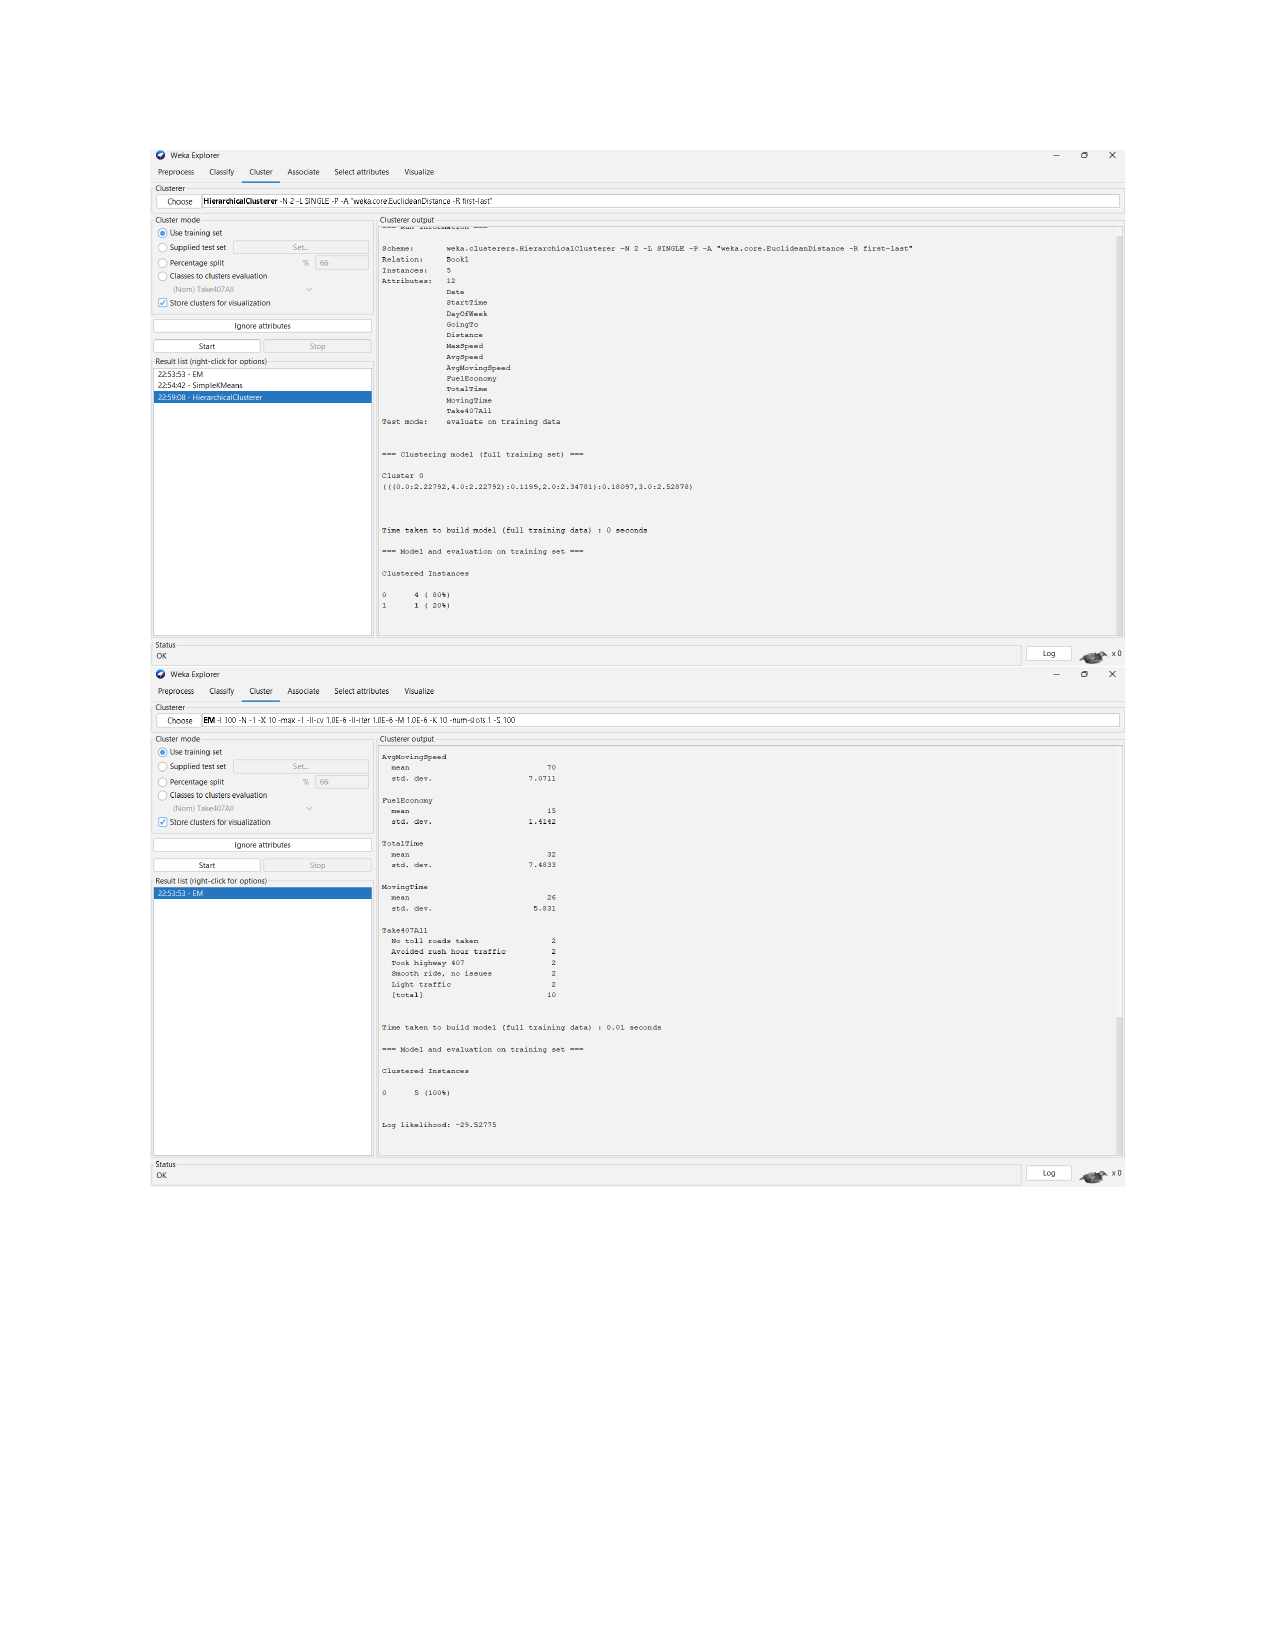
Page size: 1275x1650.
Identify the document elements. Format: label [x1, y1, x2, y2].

picture [150, 667, 1125, 1187]
picture [150, 150, 1125, 666]
